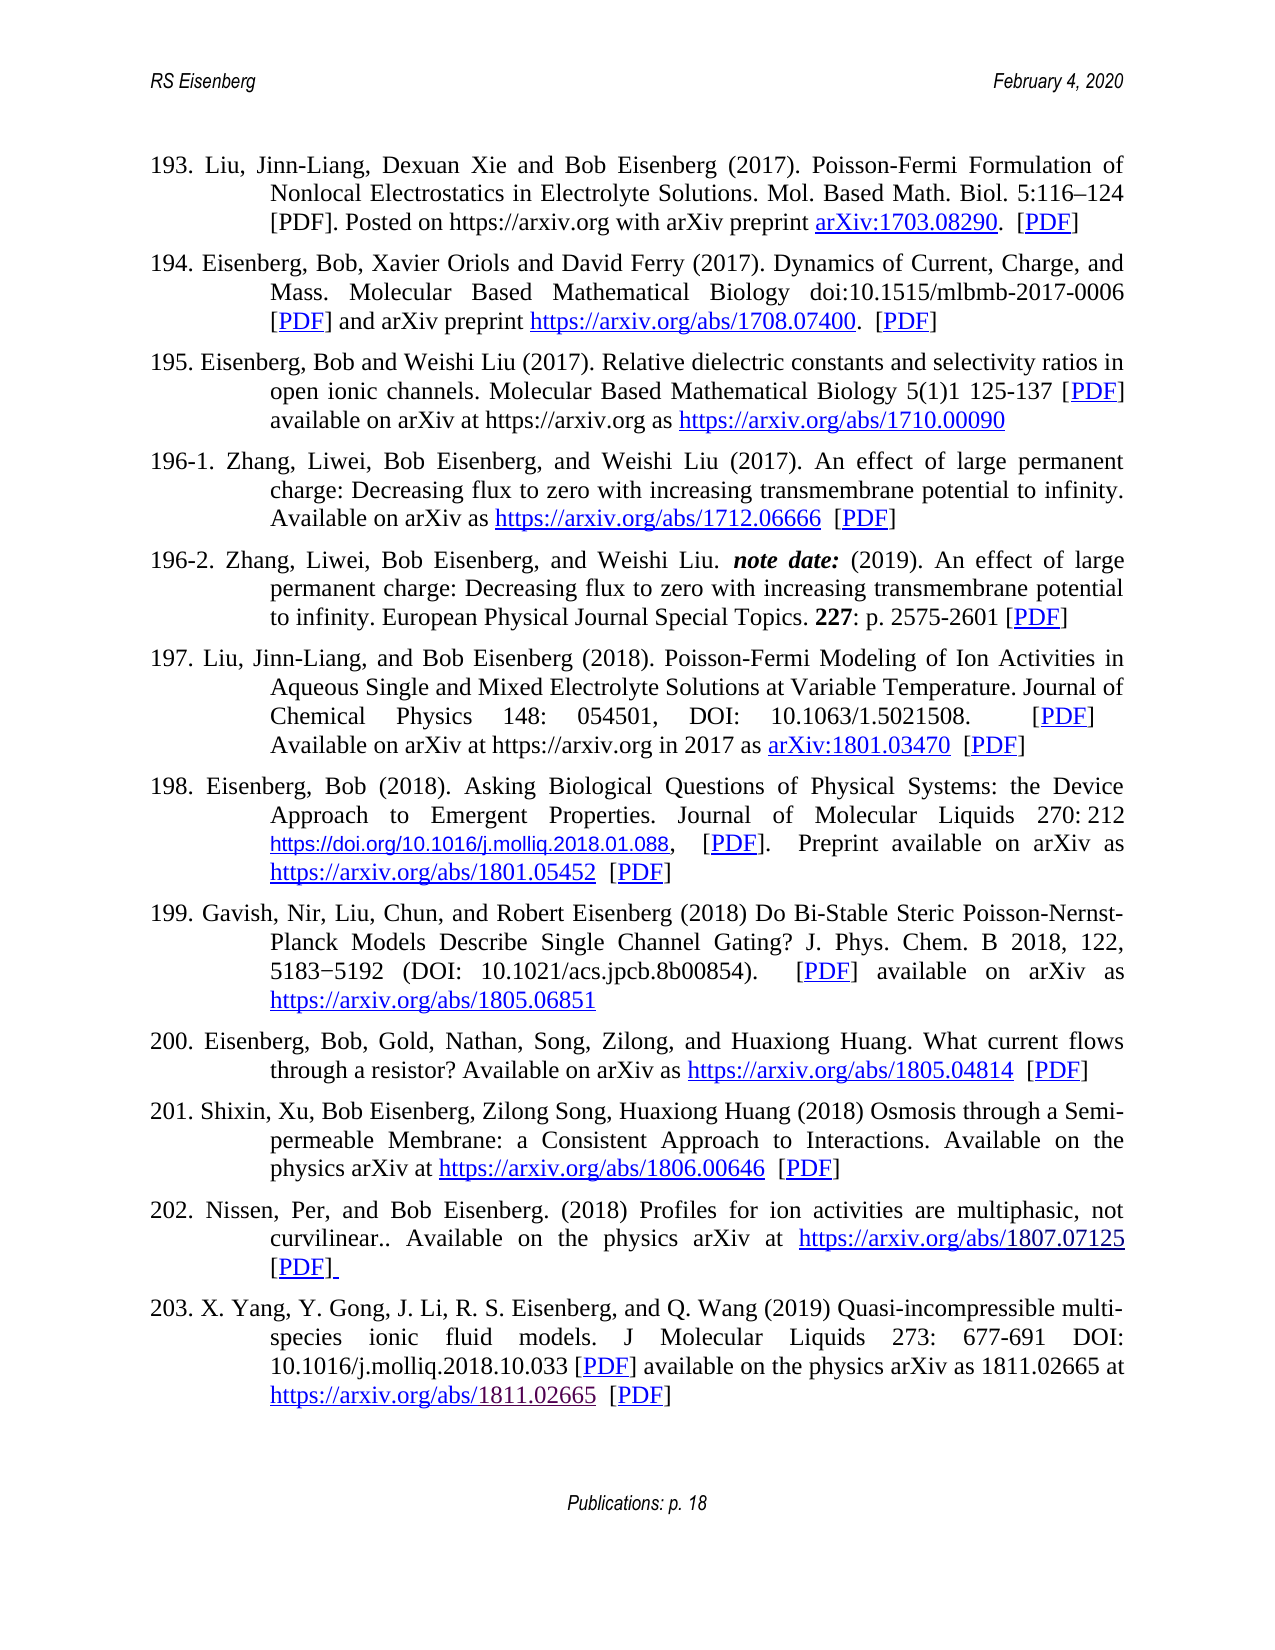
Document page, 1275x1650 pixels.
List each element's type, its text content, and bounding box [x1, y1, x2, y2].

text 203. X. Yang, Y. Gong, J. Li, R. S. Eisenberg, and Q. Wang (2019) Quasi-incompressible multi-species ionic fluid models. J Molecular Liquids 273: 677-691 DOI: 10.1016/j.molliq.2018.10.033 [PDF] available on the physics arXiv as 1811.02665 at https://arxiv.org/abs/1811.02665 [PDF] [150, 1293, 1125, 1408]
text 193. Liu, Jinn-Liang, Dexuan Xie and Bob Eisenberg (2017). Poisson-Fermi Formulation of Nonlocal Electrostatics in Electrolyte Solutions. Mol. Based Math. Biol. 5:116–124 [PDF]. Posted on https://arxiv.org with arXiv preprint arXiv:1703.08290. [PDF] [150, 150, 1125, 236]
text 197. Liu, Jinn-Liang, and Bob Eisenberg (2018). Poisson-Fermi Modeling of Ion Activities in Aqueous Single and Mixed Electrolyte Solutions at Variable Temperature. Journal of Chemical Physics 148: 054501, DOI: 10.1063/1.5021508. [PDF] Available on arXiv at https://arxiv.org in 2017 as arXiv:1801.03470 [PDF] [150, 643, 1125, 758]
text 198. Eisenberg, Bob (2018). Asking Biological Questions of Physical Systems: the Device Approach to Emergent Properties. Journal of Molecular Liquids 270: 212 https://doi.org/10.1016/j.molliq.2018.01.088, [PDF]. Preprint available on arXiv as https://arxiv.org/abs/1801.05452 [PDF] [150, 771, 1125, 886]
text 196-1. Zhang, Liwei, Bob Eisenberg, and Weishi Liu (2017). An effect of large permanent charge: Decreasing flux to zero with increasing transmembrane potential to infinity. Available on arXiv as https://arxiv.org/abs/1712.06666 [PDF] [150, 446, 1125, 532]
text 194. Eisenberg, Bob, Xavier Oriols and David Ferry (2017). Dynamics of Current, Charge, and Mass. Molecular Based Mathematical Biology doi:10.1515/mlbmb-2017-0006 [PDF] and arXiv preprint https://arxiv.org/abs/1708.07400. [PDF] [150, 248, 1125, 335]
text 199. Gavish, Nir, Liu, Chun, and Robert Eisenberg (2018) Do Bi-Stable Steric Poisson-Nernst-Planck Models Describe Single Channel Gating? J. Phys. Chem. B 2018, 122, 5183−5192 (DOI: 10.1021/acs.jpcb.8b00854). [PDF] available on arXiv as https://arxiv.org/abs/1805.06851 [150, 898, 1125, 1013]
text 196-2. Zhang, Liwei, Bob Eisenberg, and Weishi Liu. note date: (2019). An effect of large permanent charge: Decreasing flux to zero with increasing transmembrane potential to infinity. European Physical Journal Special Topics. 227: p. 2575-2601 [PDF] [150, 545, 1125, 631]
text 201. Shixin, Xu, Bob Eisenberg, Zilong Song, Huaxiong Huang (2018) Osmosis through a Semi-permeable Membrane: a Consistent Approach to Interactions. Available on the physics arXiv at https://arxiv.org/abs/1806.00646 [PDF] [150, 1096, 1125, 1182]
text 202. Nissen, Per, and Bob Eisenberg. (2018) Profiles for ion activities are multiphasic, not curvilinear.. Available on the physics arXiv at https://arxiv.org/abs/1807.07125 [PDF] [150, 1195, 1125, 1281]
text 200. Eisenberg, Bob, Gold, Nathan, Song, Zilong, and Huaxiong Huang. What current flows through a resistor? Available on arXiv as https://arxiv.org/abs/1805.04814 [PDF] [150, 1026, 1125, 1083]
text 195. Eisenberg, Bob and Weishi Liu (2017). Relative dielectric constants and selectivity ratios in open ionic channels. Molecular Based Mathematical Biology 5(1)1 125-137 [PDF] available on arXiv at https://arxiv.org as https://arxiv.org/abs/1710.00090 [150, 347, 1125, 433]
